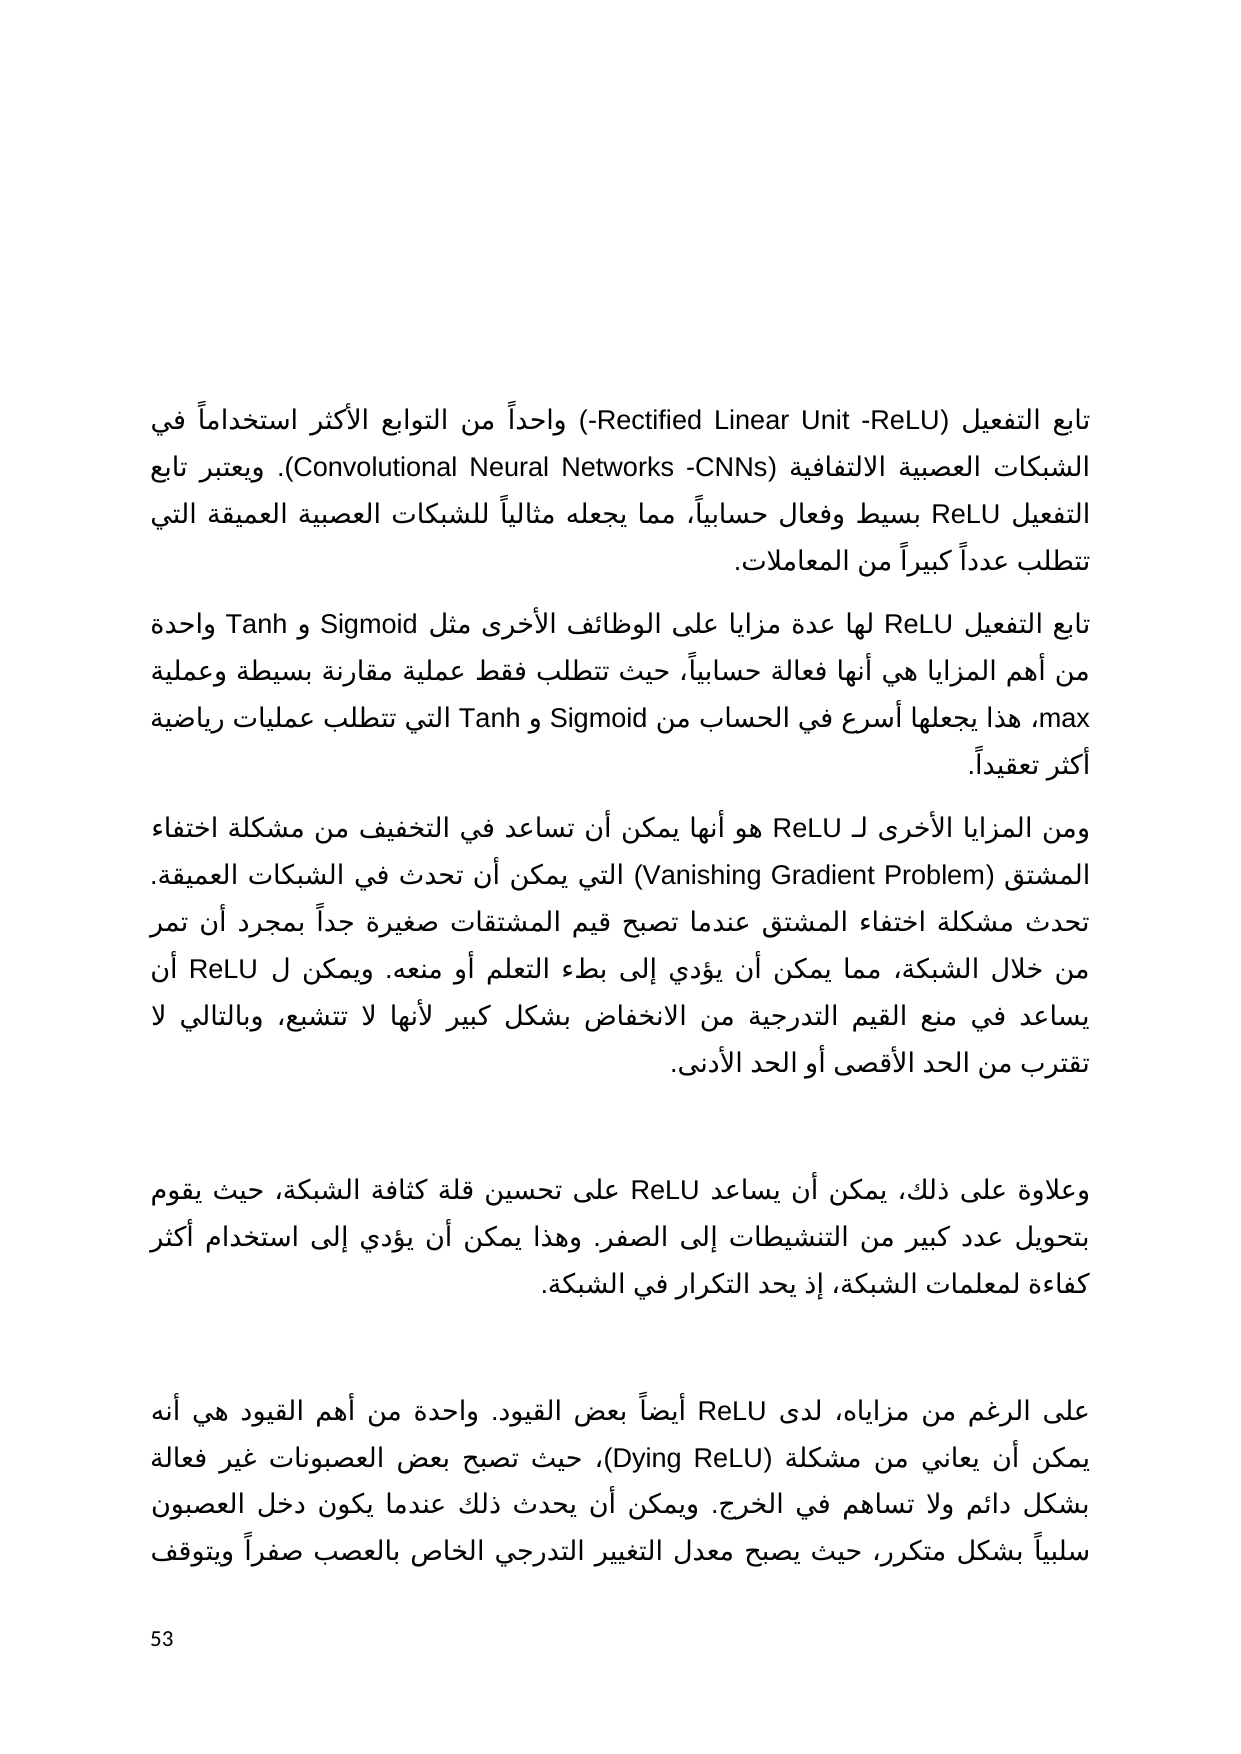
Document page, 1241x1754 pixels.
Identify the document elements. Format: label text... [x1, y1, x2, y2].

text تابع التفعيل ReLU لها عدة مزايا على الوظائف الأخرى مثل Sigmoid و Tanh واحدة من أهم المزايا هي أنها فعالة حسابياً، حيث تتطلب فقط عملية مقارنة بسيطة وعملية max، هذا يجعلها أسرع في الحساب من Sigmoid و Tanh التي تتطلب عمليات رياضية أكثر تعقيداً. [150, 608, 1090, 780]
text وعلاوة على ذلك، يمكن أن يساعد ReLU على تحسين قلة كثافة الشبكة، حيث يقوم بتحويل عدد كبير من التنشيطات إلى الصفر. وهذا يمكن أن يؤدي إلى استخدام أكثر كفاءة لمعلمات الشبكة، إذ يحد التكرار في الشبكة. [150, 1174, 1090, 1299]
text تابع التفعيل (Rectified Linear Unit -ReLU-) واحداً من التوابع الأكثر استخداماً في الشبكات العصبية الالتفافية (Convolutional Neural Networks -CNNs). ويعتبر تابع التفعيل ReLU بسيط وفعال حسابياً، مما يجعله مثالياً للشبكات العصبية العميقة التي تتطلب عدداً كبيراً من المعاملات. [150, 404, 1090, 576]
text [150, 1395, 1090, 1567]
text ومن المزايا الأخرى لـ ReLU هو أنها يمكن أن تساعد في التخفيف من مشكلة اختفاء المشتق (Vanishing Gradient Problem) التي يمكن أن تحدث في الشبكات العميقة. تحدث مشكلة اختفاء المشتق عندما تصبح قيم المشتقات صغيرة جداً بمجرد أن تمر من خلال الشبكة، مما يمكن أن يؤدي إلى بطء التعلم أو منعه. ويمكن ل ReLU أن يساعد في منع القيم التدرجية من الانخفاض بشكل كبير لأنها لا تتشبع، وبالتالي لا تقترب من الحد الأقصى أو الحد الأدنى. [150, 812, 1090, 1078]
